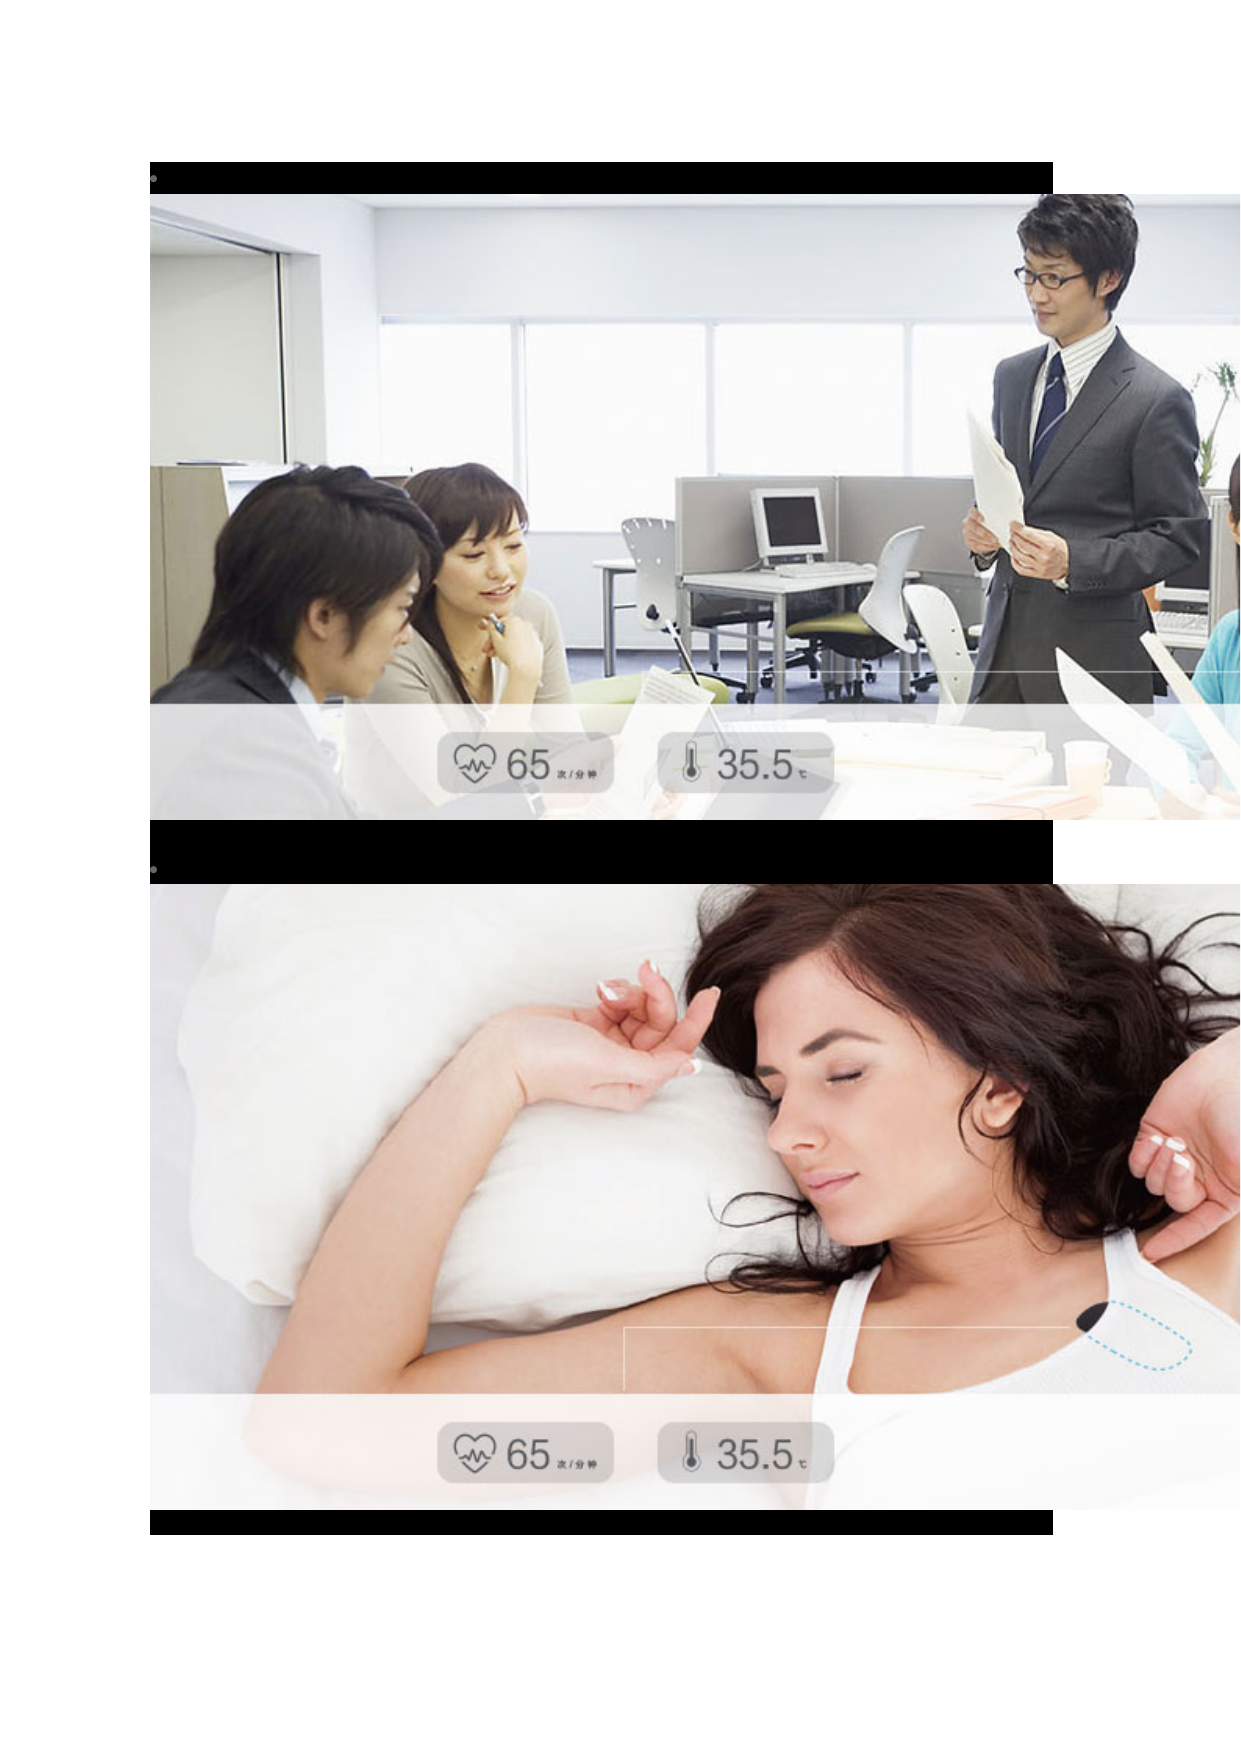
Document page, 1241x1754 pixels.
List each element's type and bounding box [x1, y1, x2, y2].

picture [150, 194, 1241, 820]
picture [150, 884, 1241, 1510]
